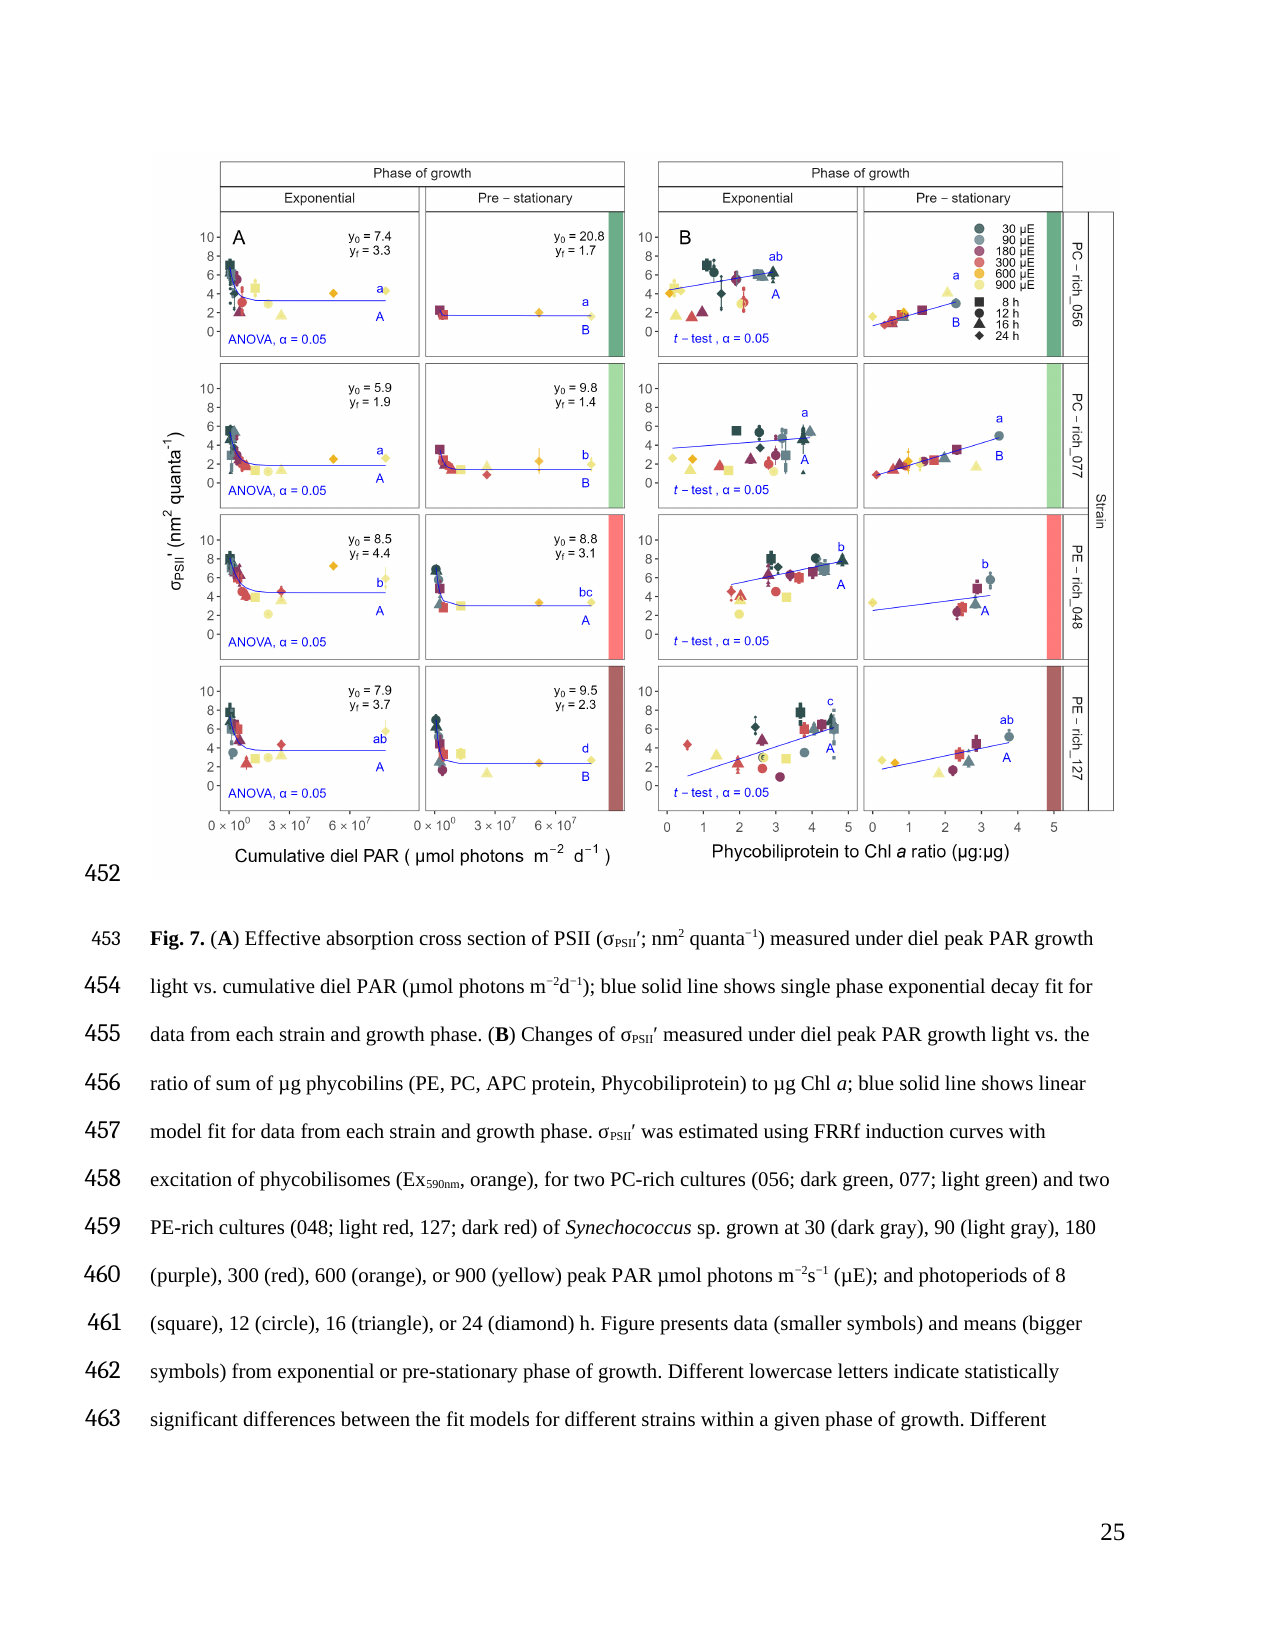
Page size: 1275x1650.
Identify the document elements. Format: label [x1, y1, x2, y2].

picture [150, 150, 1125, 882]
text [150, 926, 1125, 1431]
